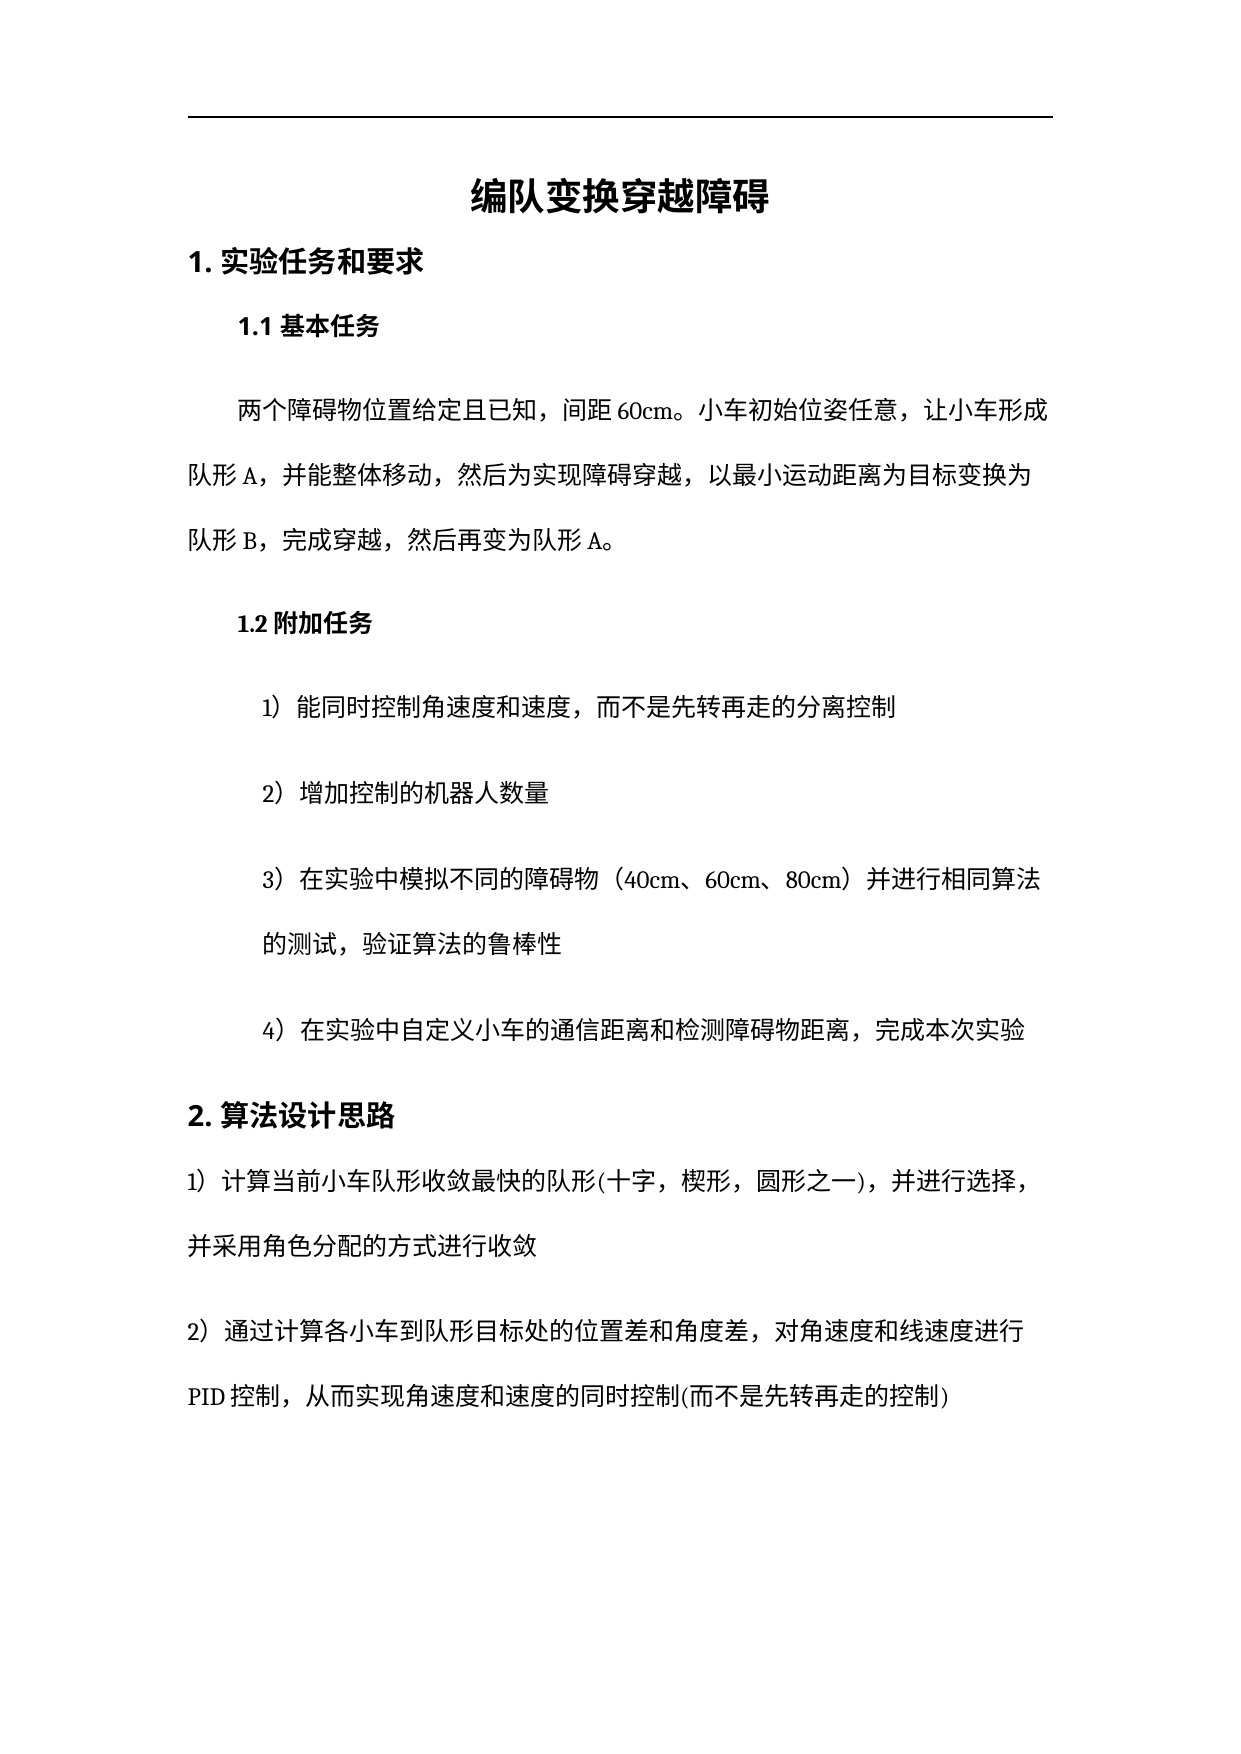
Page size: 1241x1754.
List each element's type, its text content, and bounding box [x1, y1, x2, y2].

text 3）在实验中模拟不同的障碍物（40cm、60cm、80cm）并进行相同算法的测试，验证算法的鲁棒性 [262, 845, 1053, 975]
text 编队变换穿越障碍 [187, 162, 1053, 227]
text 1）计算当前小车队形收敛最快的队形(十字，楔形，圆形之一)，并进行选择，并采用角色分配的方式进行收敛 [187, 1147, 1053, 1277]
text 2）增加控制的机器人数量 [262, 759, 1053, 824]
text 2）通过计算各小车到队形目标处的位置差和角度差，对角速度和线速度进行PID控制，从而实现角速度和速度的同时控制(而不是先转再走的控制) [187, 1297, 1053, 1427]
text 2. 算法设计思路 [187, 1082, 1053, 1147]
text 4）在实验中自定义小车的通信距离和检测障碍物距离，完成本次实验 [262, 996, 1053, 1061]
text 两个障碍物位置给定且已知，间距60cm。小车初始位姿任意，让小车形成队形A，并能整体移动，然后为实现障碍穿越，以最小运动距离为目标变换为队形B，完成穿越，然后再变为队形A。 [187, 376, 1053, 571]
text 1.1 基本任务 [187, 292, 1053, 357]
text 1.2 附加任务 [187, 589, 1053, 654]
text 1. 实验任务和要求 [187, 227, 1053, 292]
text 1）能同时控制角速度和速度，而不是先转再走的分离控制 [262, 673, 1053, 738]
